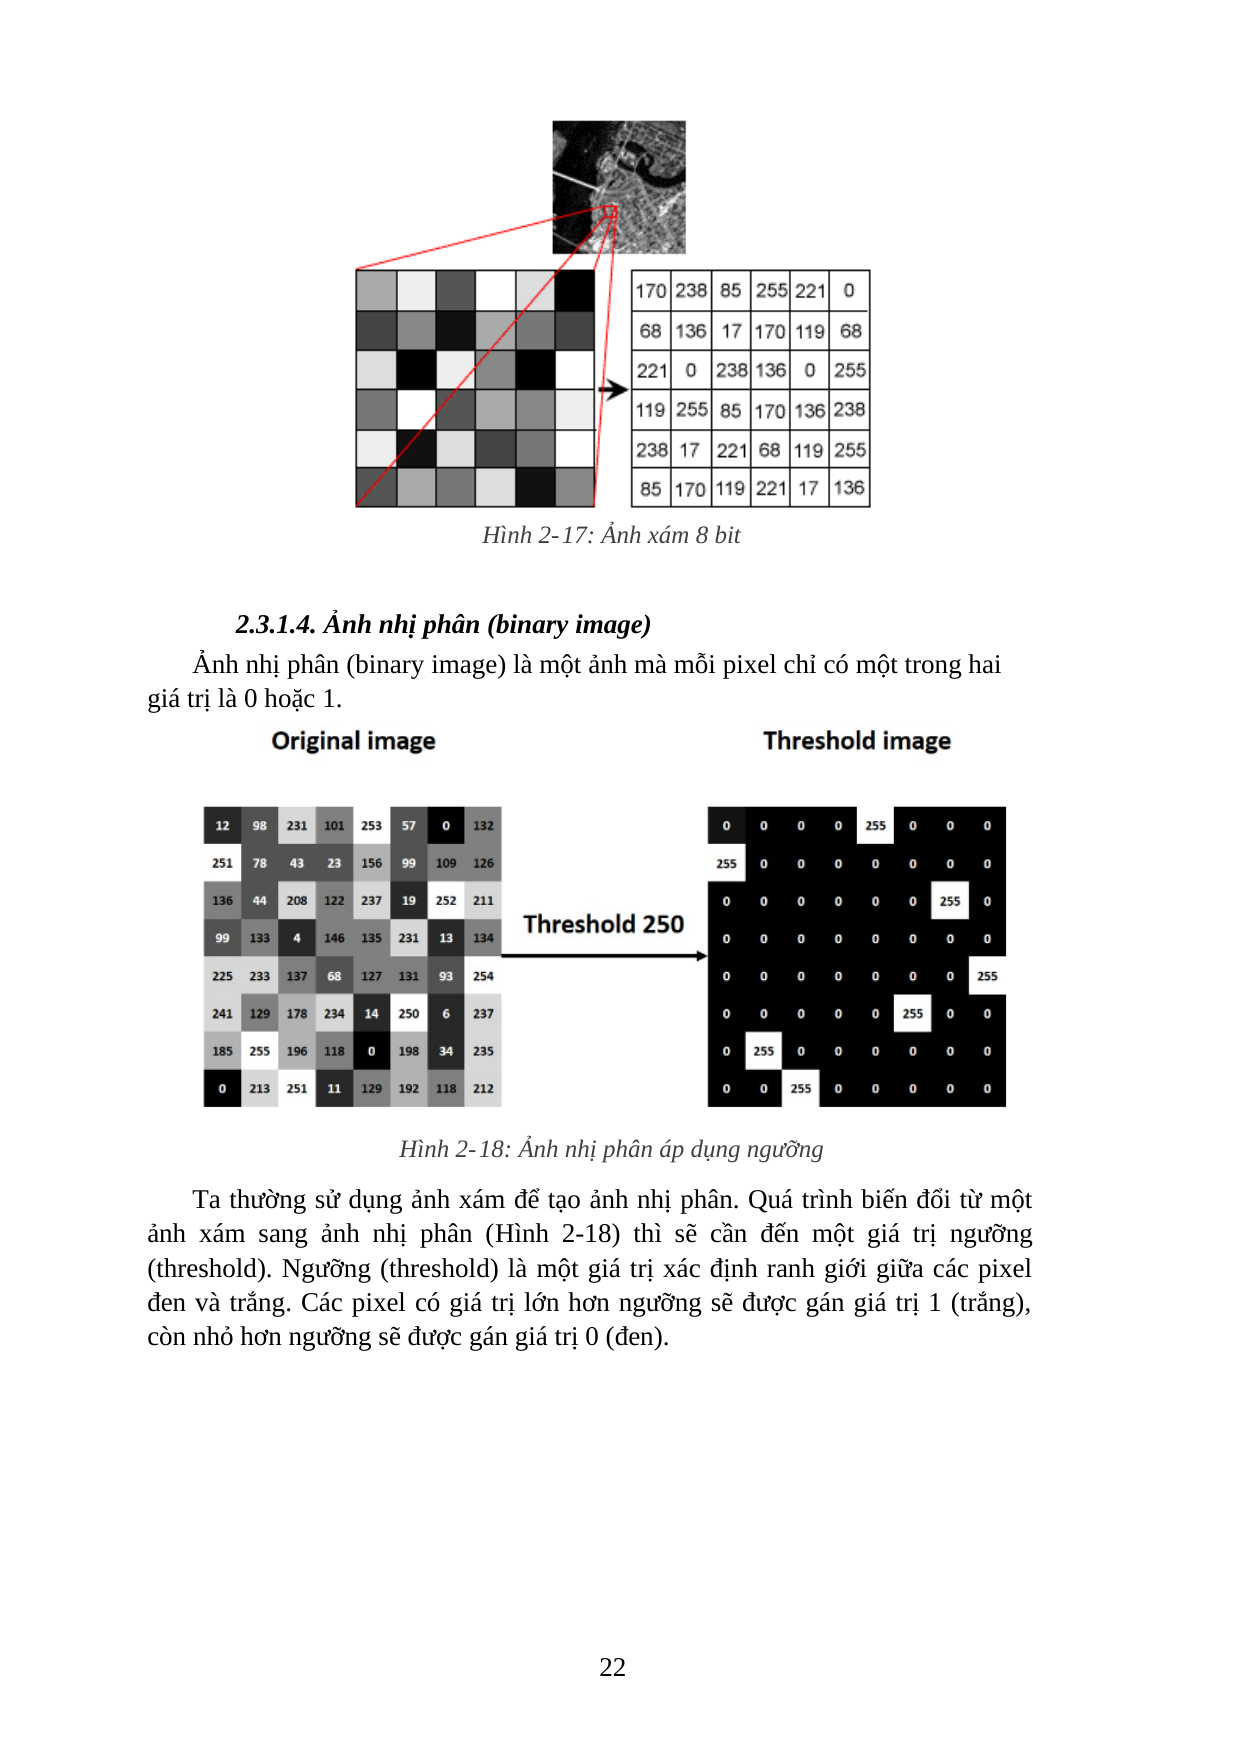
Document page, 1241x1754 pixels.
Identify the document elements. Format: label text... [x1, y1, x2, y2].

picture [351, 118, 874, 511]
text Ảnh nhị phân (binary image) là một ảnh mà mỗi pixel chỉ có một trong hai giá trị là 0 hoặc 1. [147, 648, 1033, 714]
picture [196, 722, 1029, 1125]
subtitle Ảnh nhị phân (binary image) [147, 608, 1033, 639]
